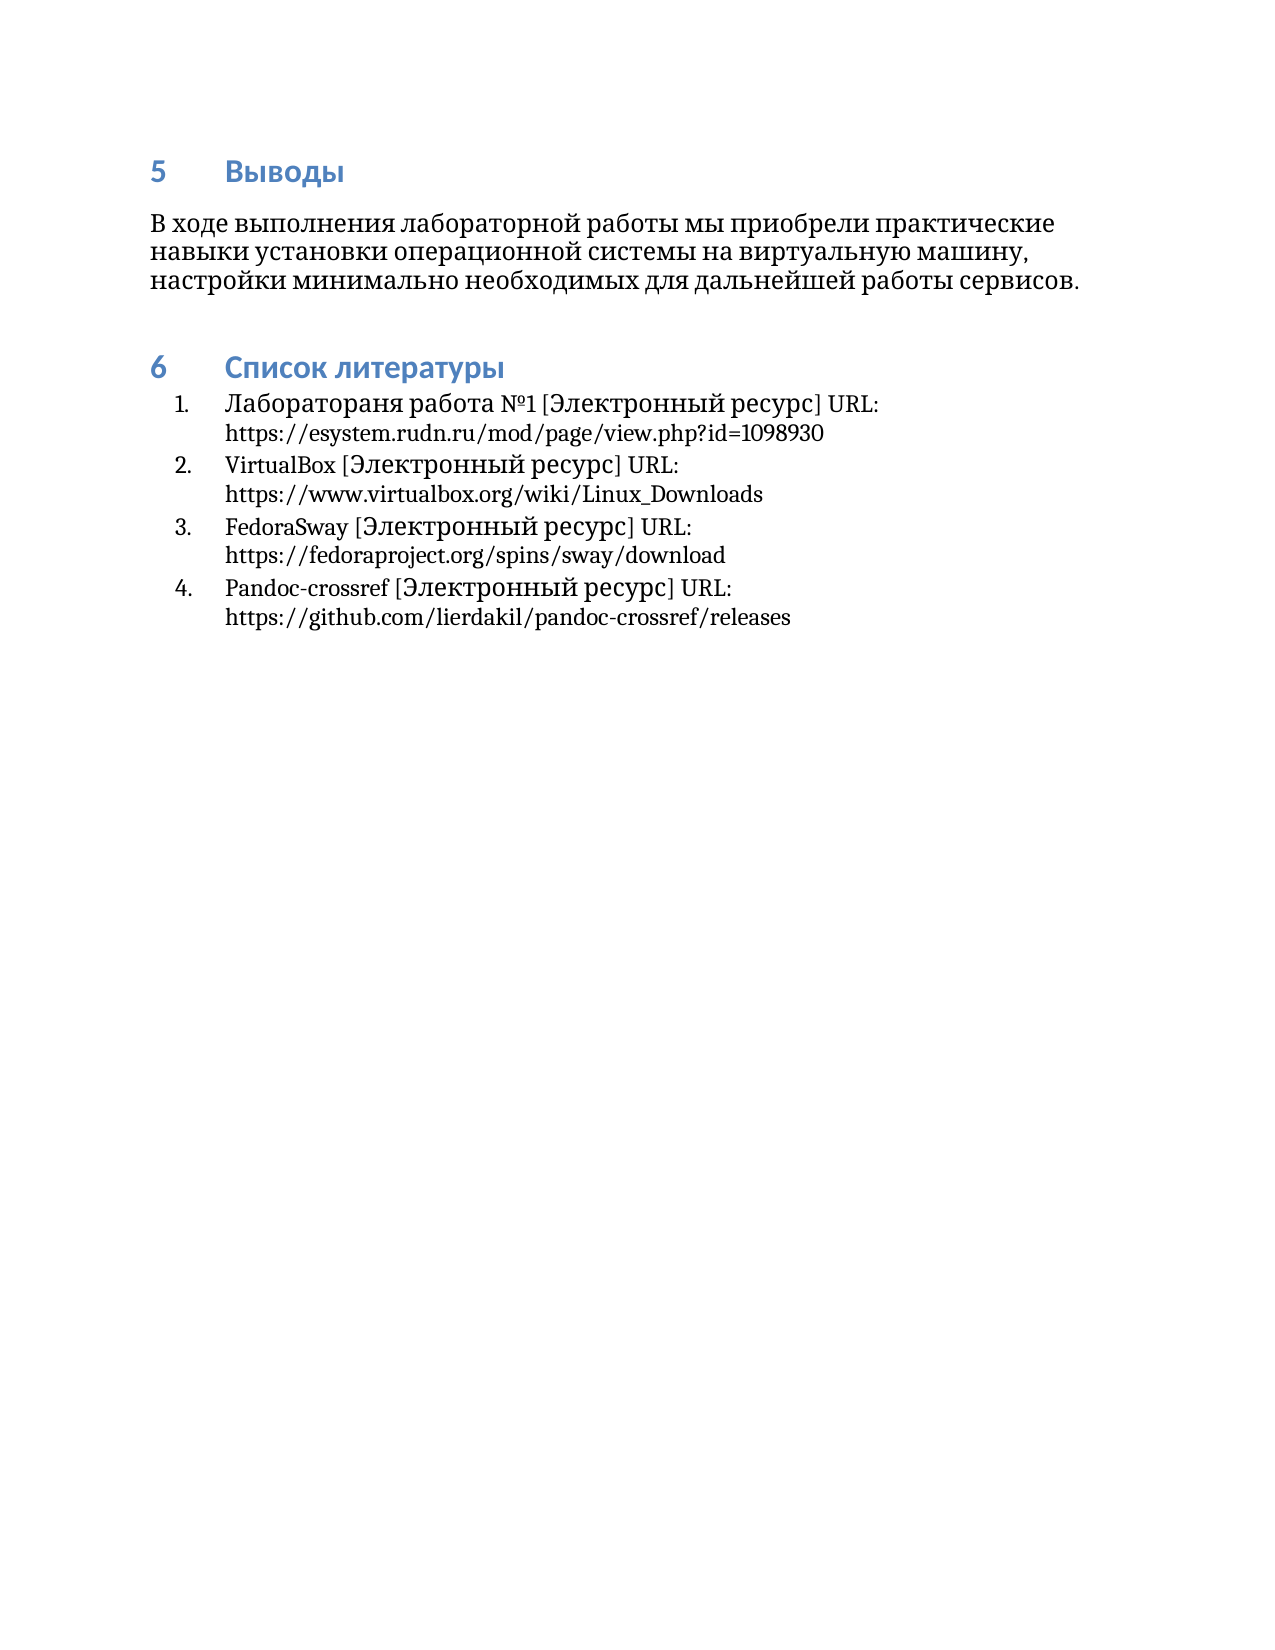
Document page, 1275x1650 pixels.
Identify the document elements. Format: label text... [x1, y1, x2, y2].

list VirtualBox [Электронный ресурс] URL: https://www.virtualbox.org/wiki/Linux_Downloads [175, 451, 1125, 509]
subtitle 6 Список литературы [150, 346, 1125, 386]
list Pandoc-crossref [Электронный ресурс] URL: https://github.com/lierdakil/pandoc-crossref/releases [175, 574, 1125, 631]
list FedoraSway [Электронный ресурс] URL: https://fedoraproject.org/spins/sway/download [175, 513, 1125, 570]
text В ходе выполнения лабораторной работы мы приобрели практические навыки установки операционной системы на виртуальную машину, настройки минимально необходимых для дальнейшей работы сервисов. [150, 209, 1125, 296]
subtitle 5 Выводы [150, 150, 1125, 191]
list Лаборатораня работа №1 [Электронный ресурс] URL: https://esystem.rudn.ru/mod/page/view.php?id=1098930 [175, 390, 1125, 448]
